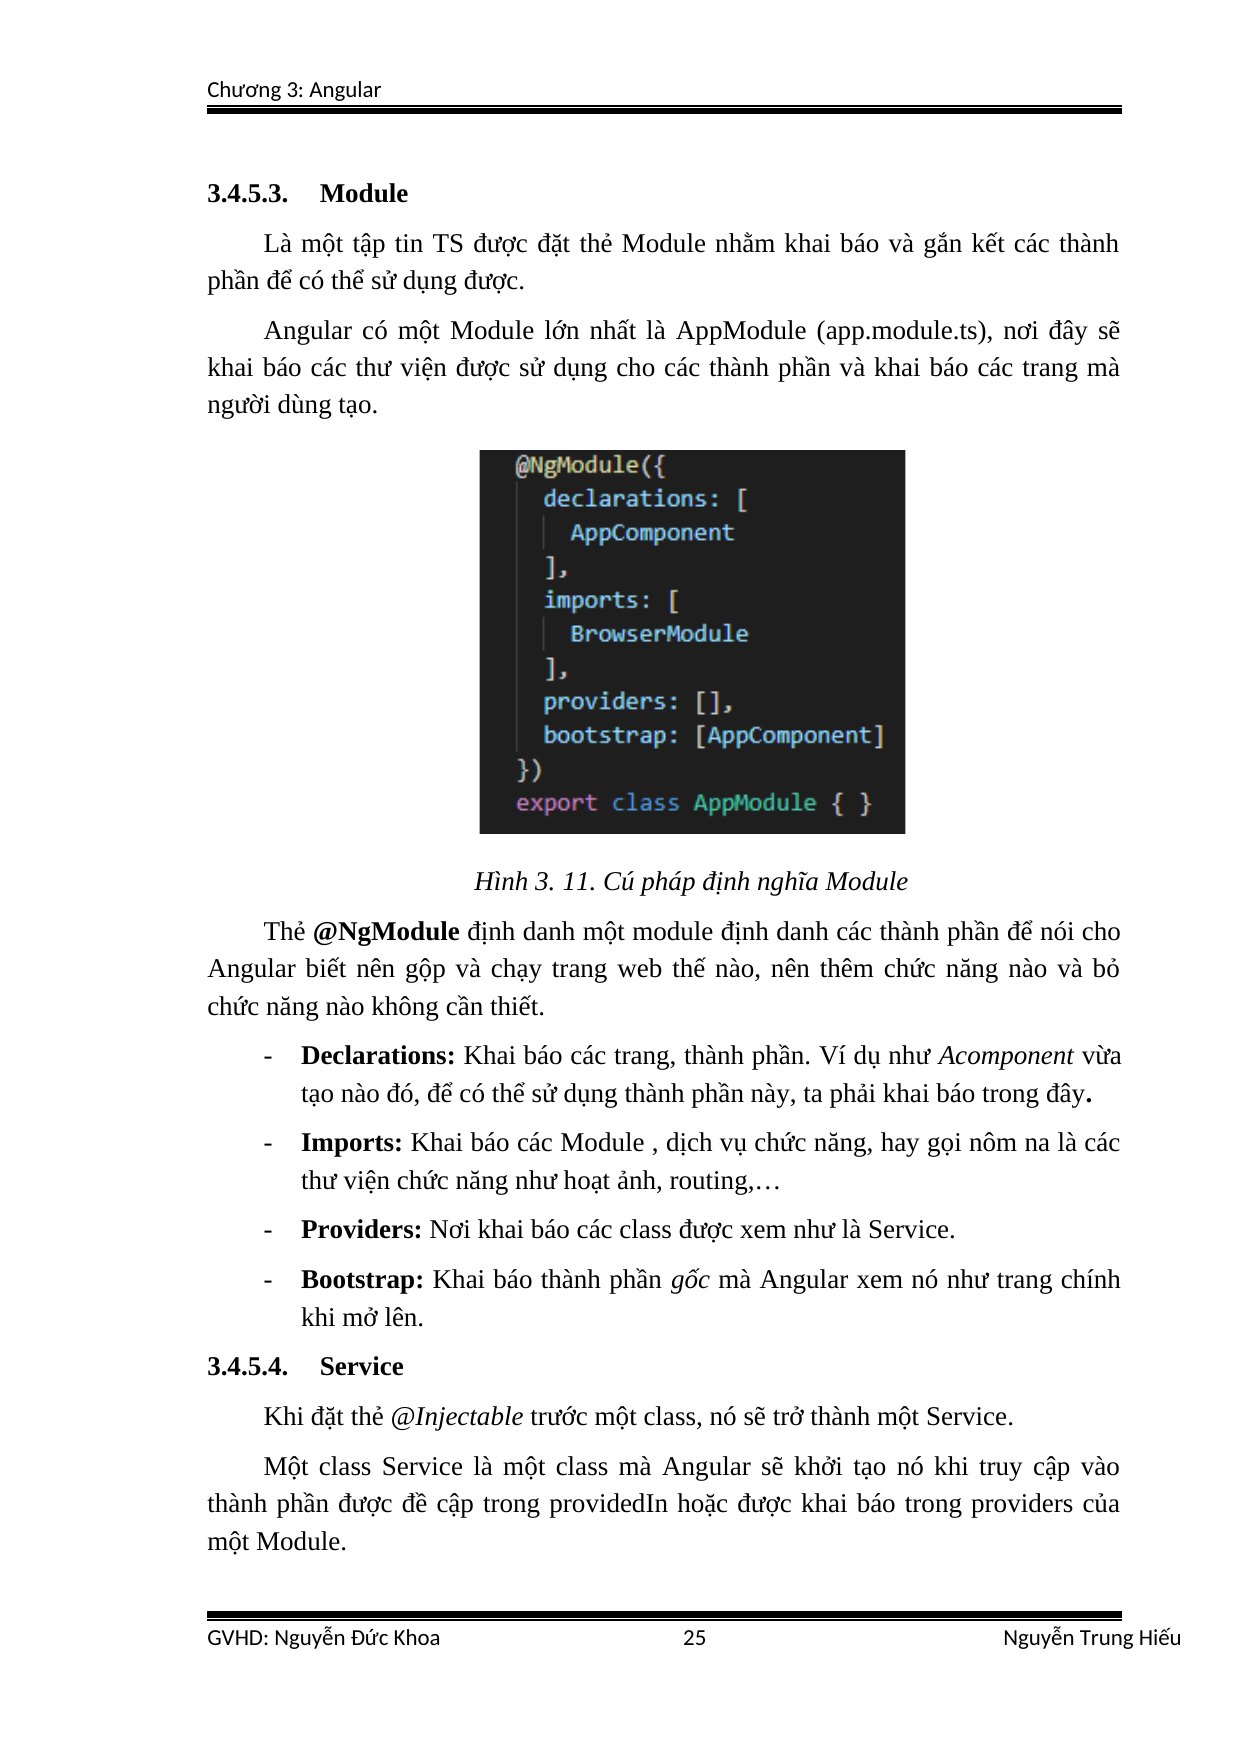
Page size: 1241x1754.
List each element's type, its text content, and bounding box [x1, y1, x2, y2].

list Imports: Khai báo các Module , dịch vụ chức năng, hay gọi nôm na là các thư viện chức năng như hoạt ảnh, routing,… [263, 1126, 1122, 1195]
list Service [207, 1350, 1122, 1382]
text Angular có một Module lớn nhất là AppModule (app.module.ts), nơi đây sẽ khai báo các thư viện được sử dụng cho các thành phần và khai báo các trang mà người dùng tạo. [207, 314, 1122, 419]
text Thẻ @NgModule định danh một module định danh các thành phần để nói cho Angular biết nên gộp và chạy trang web thế nào, nên thêm chức năng nào và bỏ chức năng nào không cần thiết. [207, 915, 1122, 1021]
text Một class Service là một class mà Angular sẽ khởi tạo nó khi truy cập vào thành phần được đề cập trong providedIn hoặc được khai báo trong providers của một Module. [207, 1450, 1122, 1556]
text Là một tập tin TS được đặt thẻ Module nhằm khai báo và gắn kết các thành phần để có thể sử dụng được. [207, 227, 1122, 295]
list Providers: Nơi khai báo các class được xem như là Service. [263, 1213, 1122, 1245]
list Declarations: Khai báo các trang, thành phần. Ví dụ như Acomponent vừa tạo nào đó, để có thể sử dụng thành phần này, ta phải khai báo trong đây. [263, 1039, 1122, 1108]
text Khi đặt thẻ @Injectable trước một class, nó sẽ trở thành một Service. [207, 1400, 1122, 1431]
picture [479, 450, 906, 834]
list Bootstrap: Khai báo thành phần gốc mà Angular xem nó như trang chính khi mở lên. [263, 1263, 1122, 1332]
list Module [207, 177, 1122, 208]
